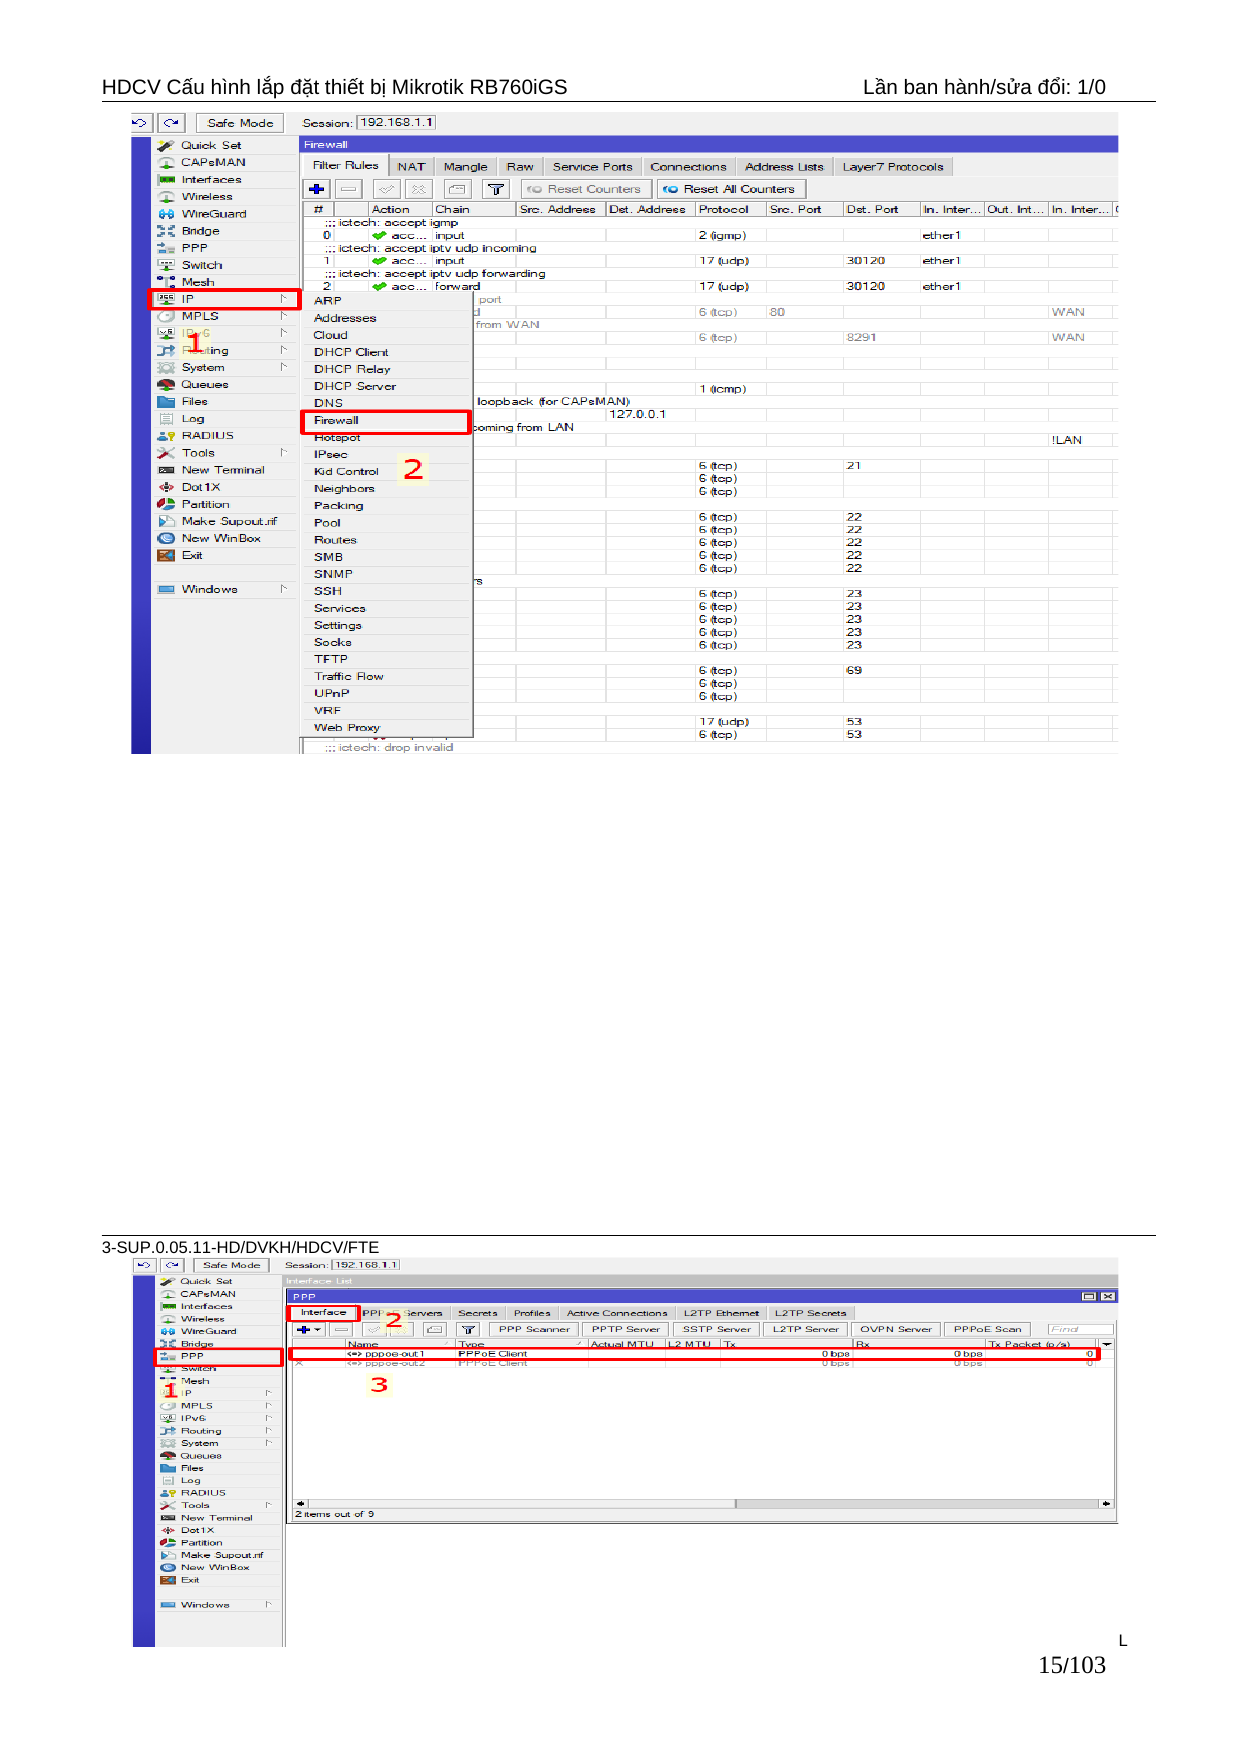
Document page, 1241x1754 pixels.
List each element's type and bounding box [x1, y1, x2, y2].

picture [131, 1257, 1119, 1647]
picture [131, 112, 1119, 754]
